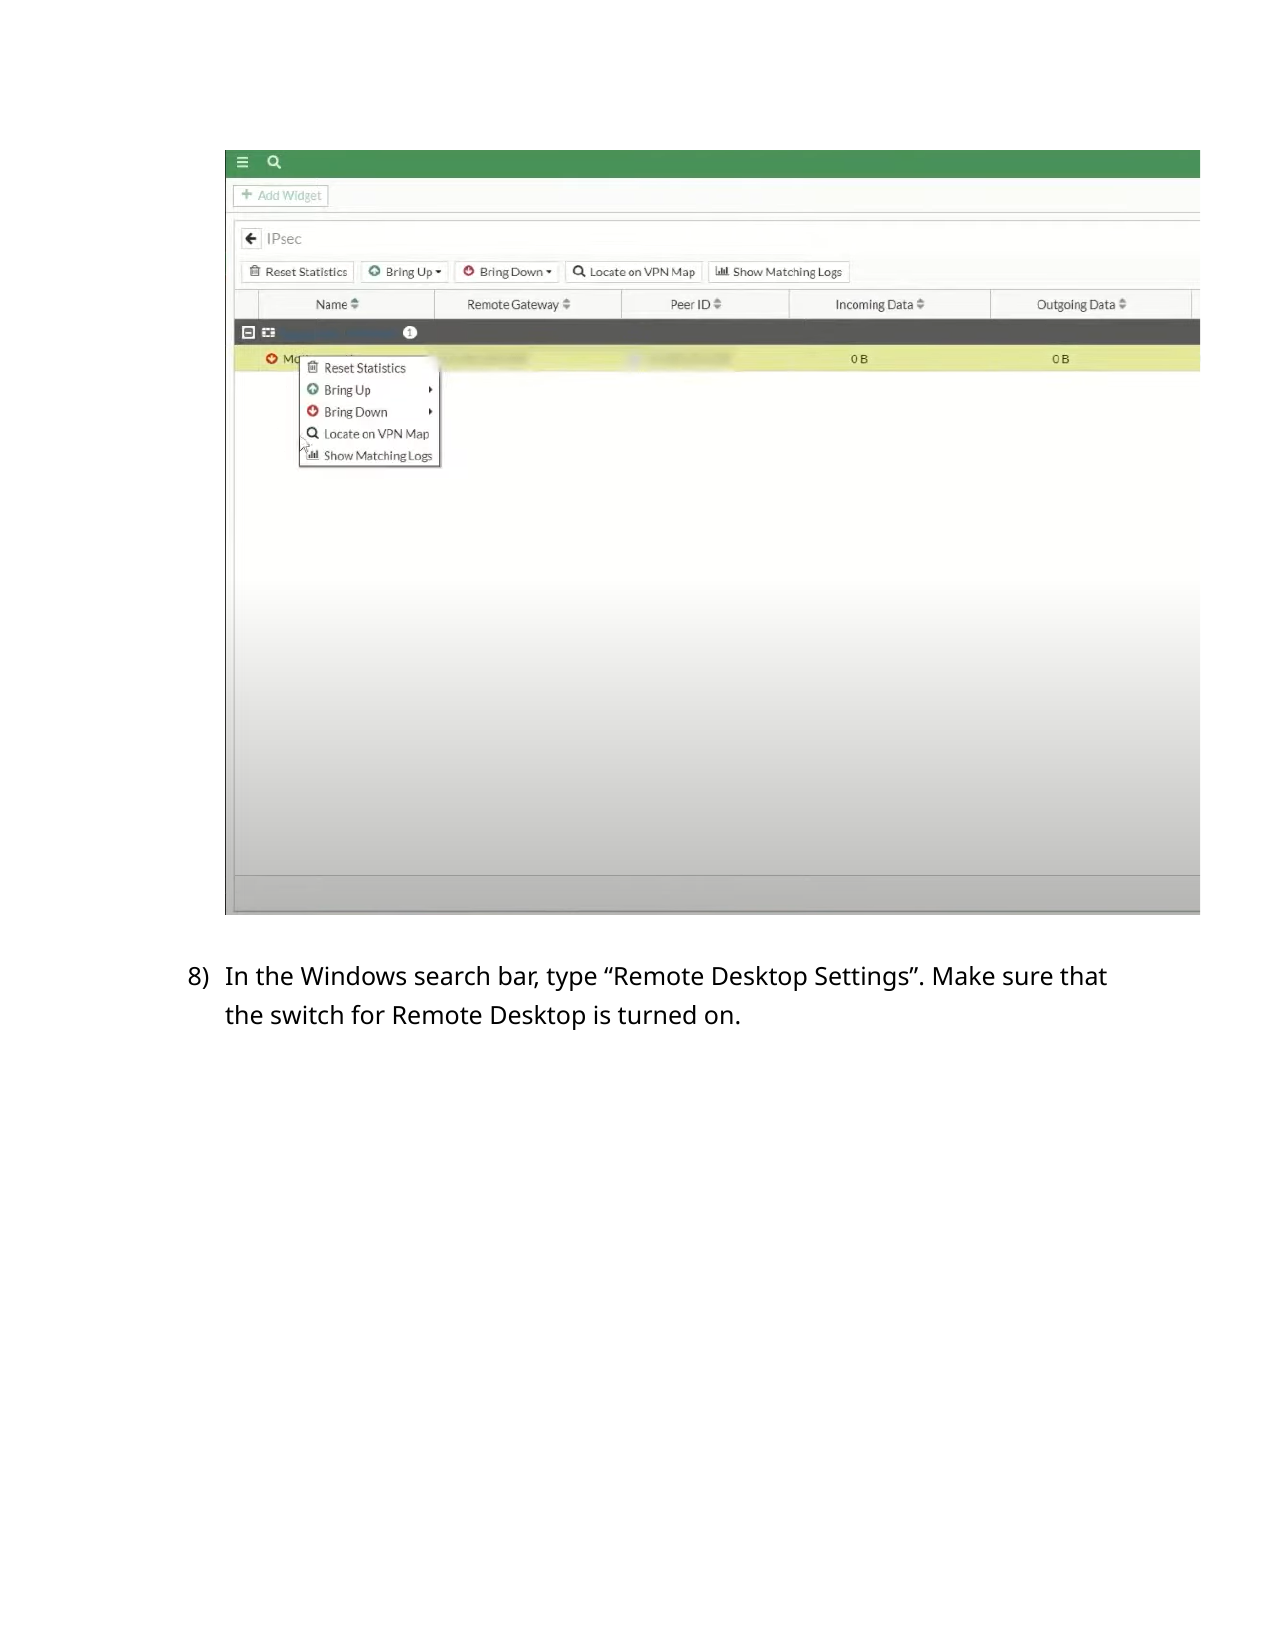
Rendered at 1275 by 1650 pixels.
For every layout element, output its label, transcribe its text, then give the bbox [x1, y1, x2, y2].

list In the Windows search bar, type “Remote Desktop Settings”. Make sure that the switch for Remote Desktop is turned on. [187, 959, 1125, 1032]
picture [225, 150, 1200, 915]
